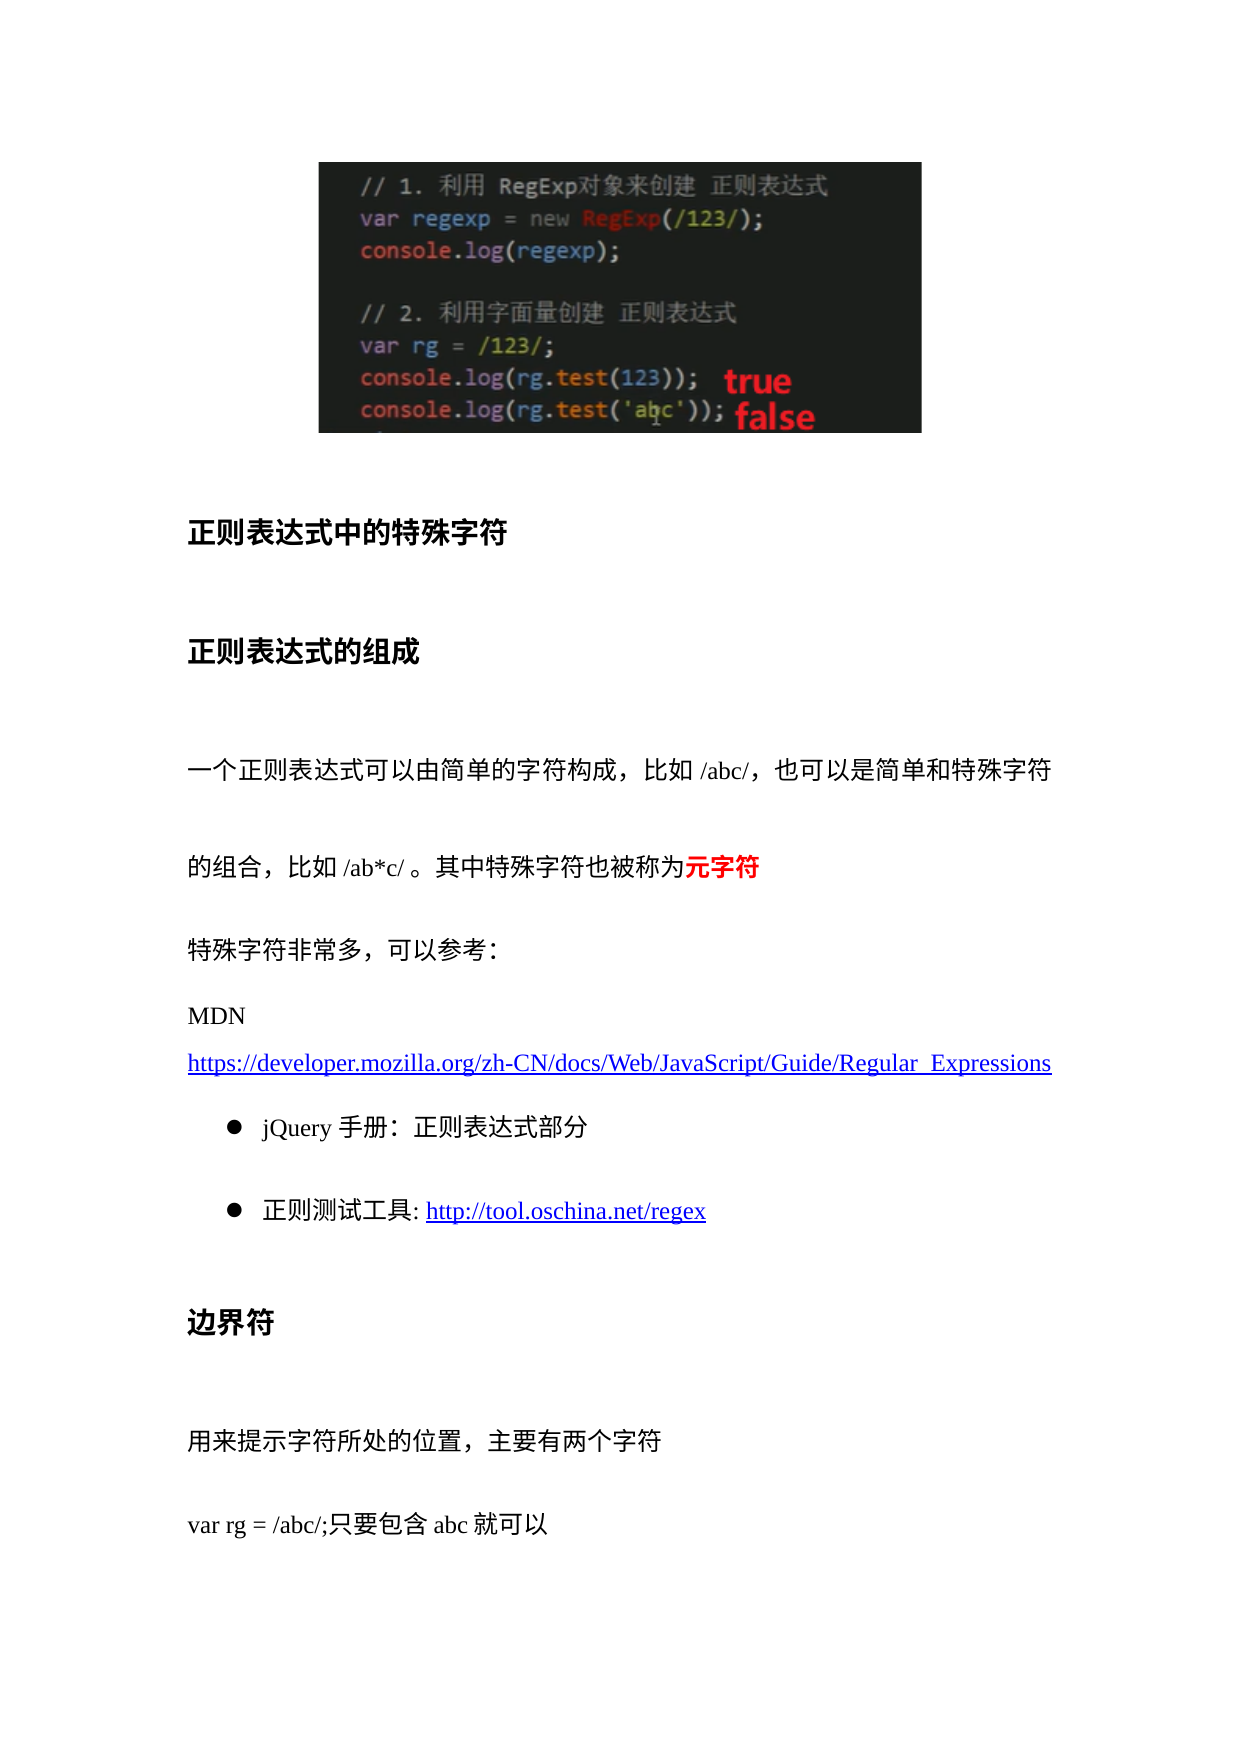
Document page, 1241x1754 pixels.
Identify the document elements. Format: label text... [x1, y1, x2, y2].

text var rg = /abc/;只要包含abc就可以 [187, 1491, 1053, 1556]
text 一个正则表达式可以由简单的字符构成，比如 /abc/，也可以是简单和特殊字符的组合，比如 /ab*c/ 。其中特殊字符也被称为元字符 [187, 736, 1053, 898]
text 用来提示字符所处的位置，主要有两个字符 [187, 1407, 1053, 1472]
subtitle 正则表达式的组成 [187, 617, 1053, 682]
text 特殊字符非常多，可以参考： [187, 916, 1053, 981]
list 正则测试工具: http://tool.oschina.net/regex [225, 1176, 1053, 1241]
text https://developer.mozilla.org/zh-CN/docs/Web/JavaScript/Guide/Regular_Expressions [187, 1046, 1053, 1079]
subtitle 边界符 [187, 1289, 1053, 1354]
subtitle 正则表达式中的特殊字符 [187, 498, 1053, 563]
text MDN [187, 999, 1053, 1032]
list jQuery 手册：正则表达式部分 [225, 1093, 1053, 1158]
picture [318, 162, 922, 433]
